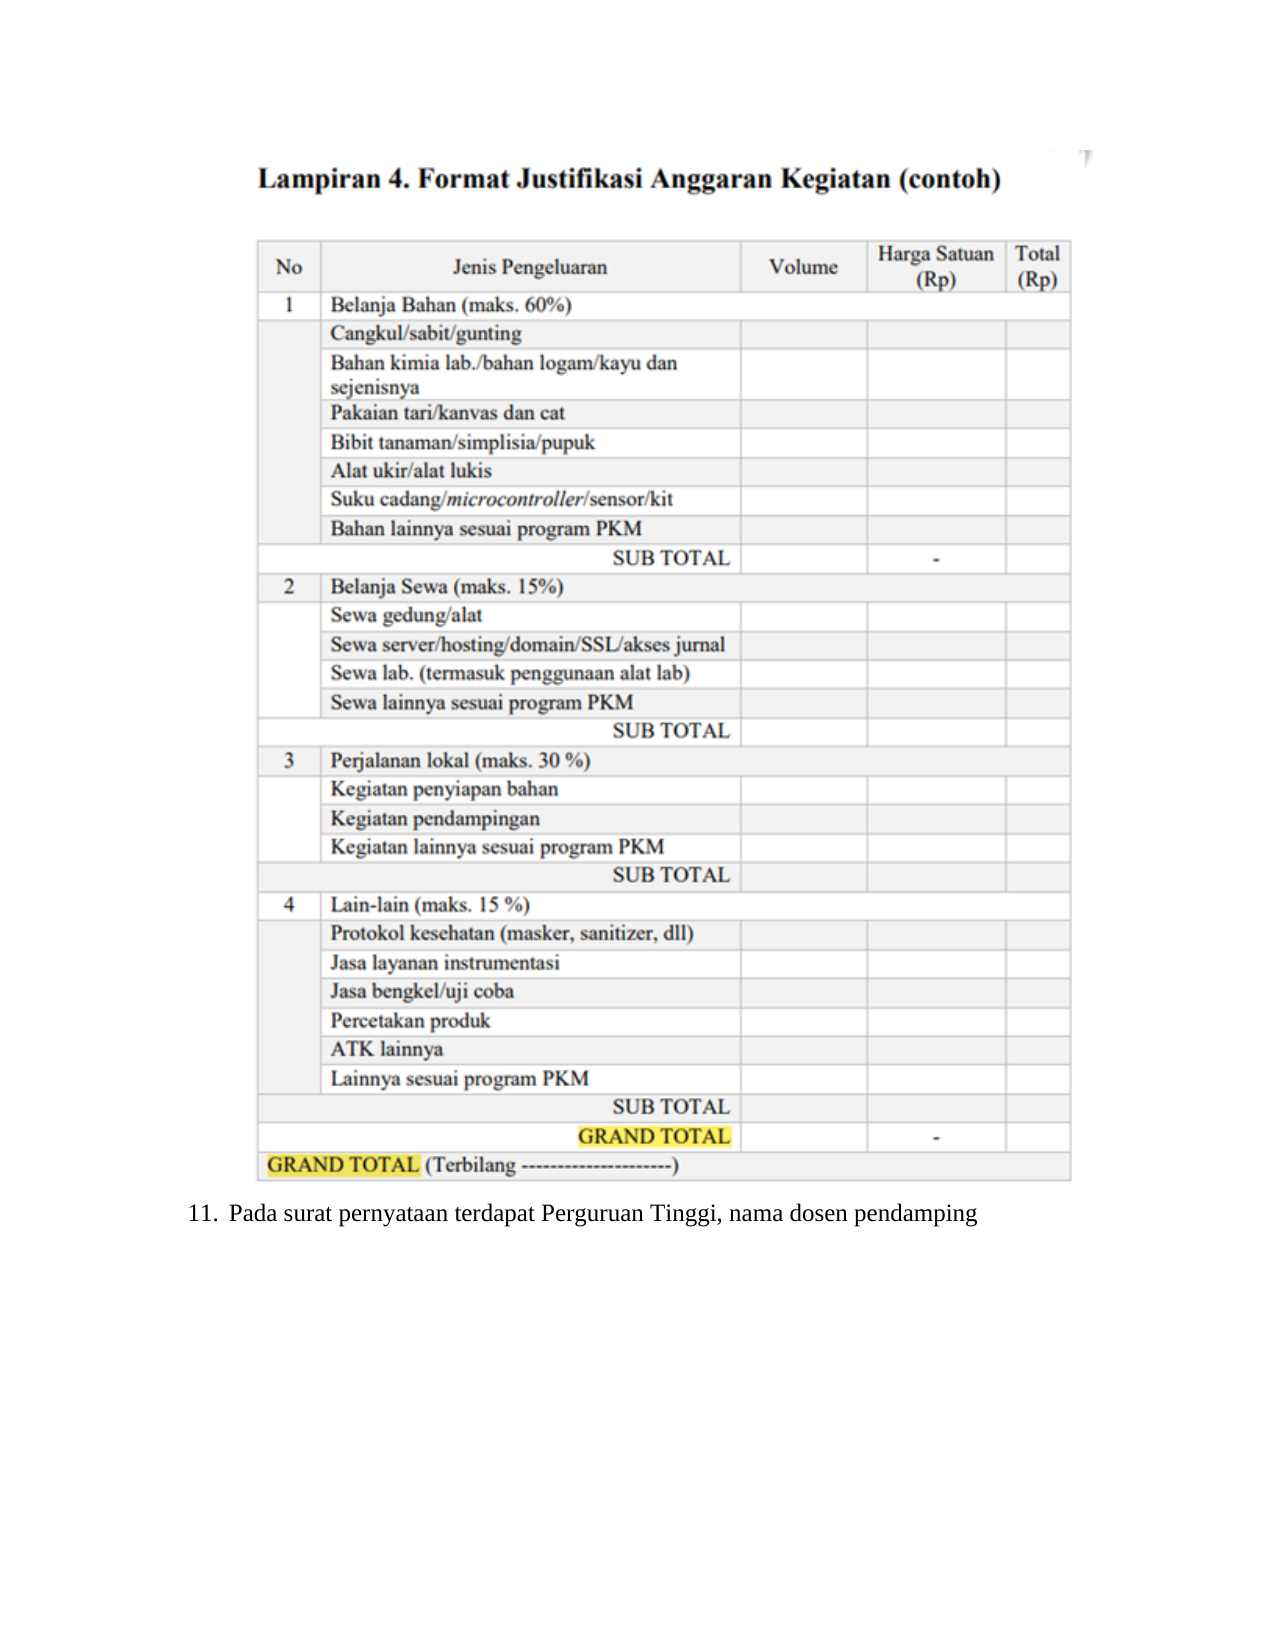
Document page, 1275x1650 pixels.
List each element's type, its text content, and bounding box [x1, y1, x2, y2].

list Pada surat pernyataan terdapat Perguruan Tinggi, nama dosen pendamping [187, 1198, 1125, 1227]
picture [253, 150, 1097, 1194]
